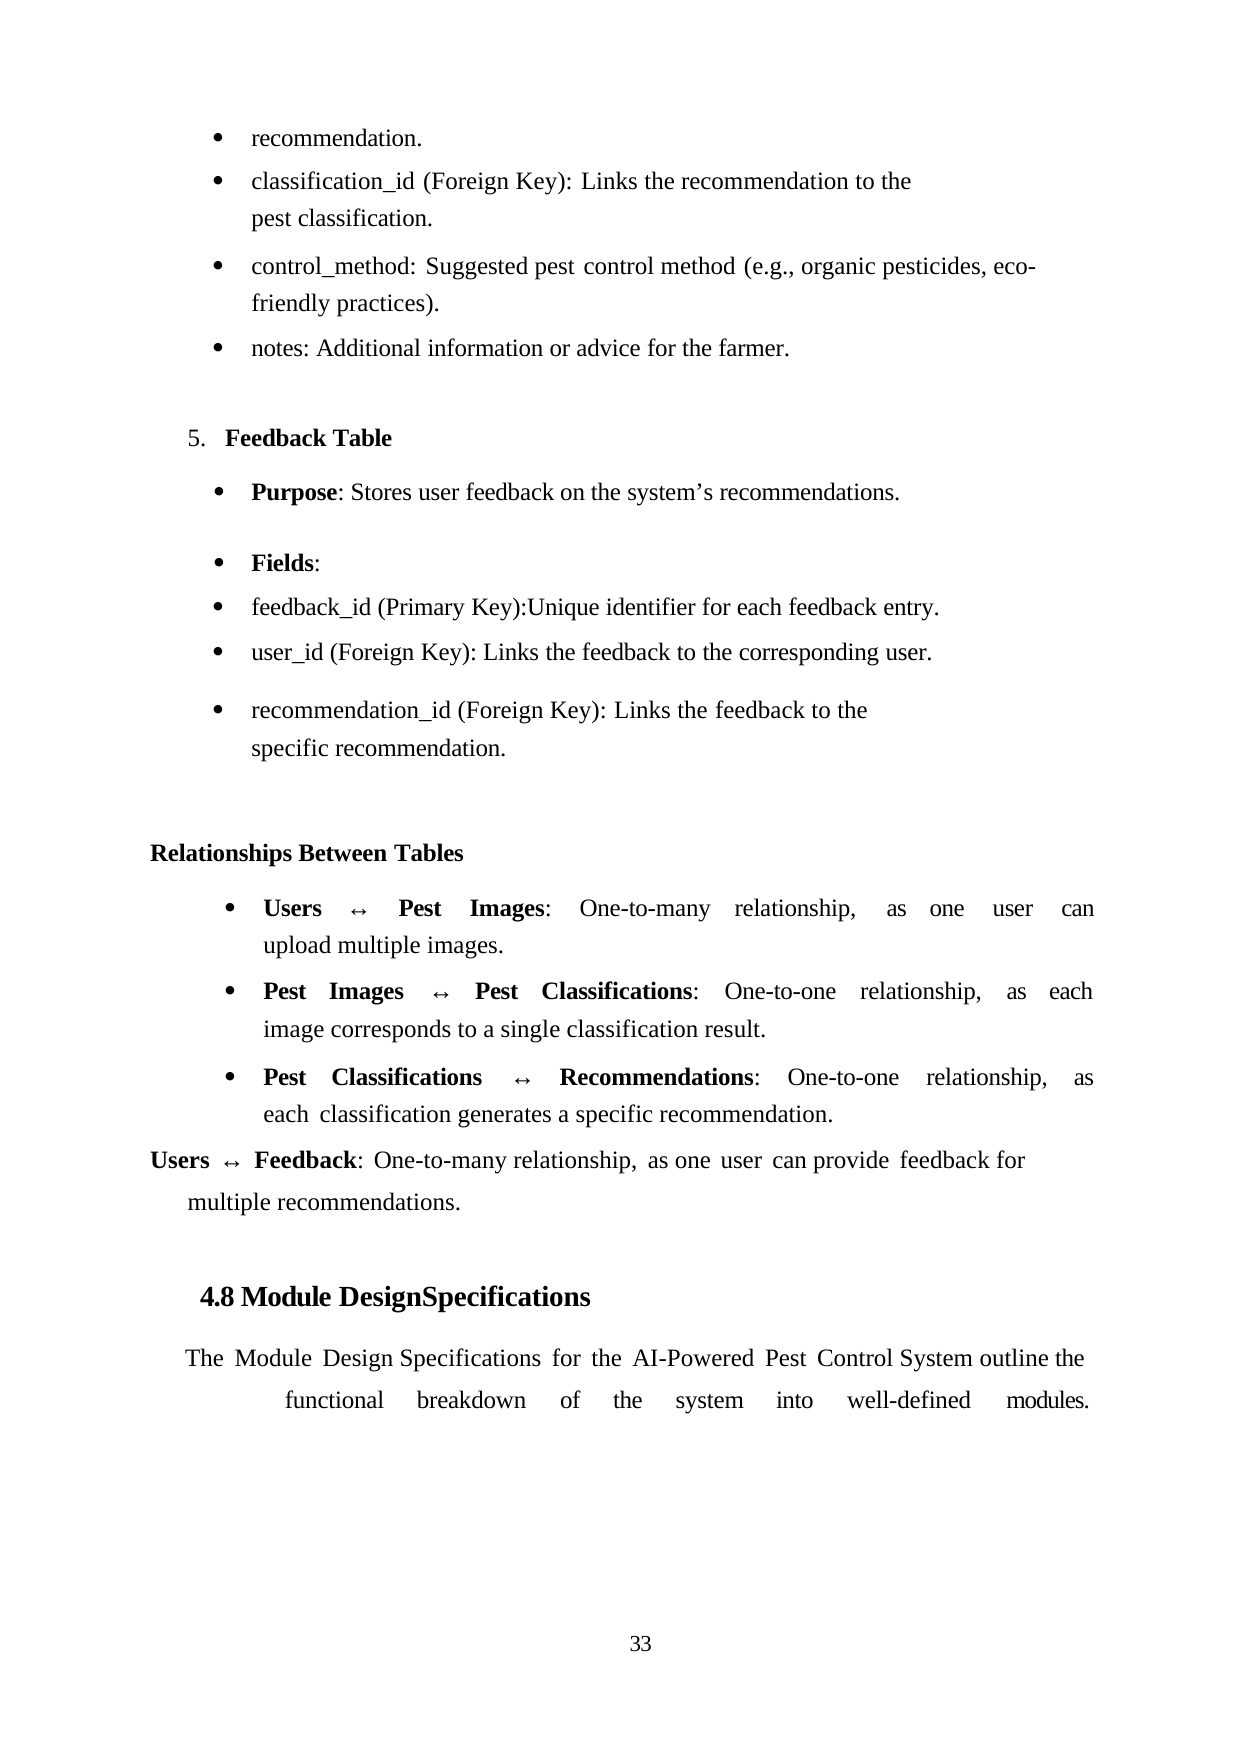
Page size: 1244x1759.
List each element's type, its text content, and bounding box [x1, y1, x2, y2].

subtitle Fields: [214, 548, 1140, 577]
list classification_id (Foreign Key): Links the recommendation to the pest classification. [213, 166, 955, 232]
list Users ↔ Pest Images: One-to-many relationship, as one user can upload multiple images. [226, 893, 1095, 959]
text Users ↔ Feedback: One-to-many relationship, as one user can provide feedback for multiple recommendations. [150, 1145, 1053, 1216]
list feedback_id (Primary Key):Unique identifier for each feedback entry. [213, 592, 1140, 620]
list user_id (Foreign Key): Links the feedback to the corresponding user. [213, 637, 1140, 665]
list Purpose: Stores user feedback on the system’s recommendations. [214, 477, 1140, 506]
subtitle Module DesignSpecifications [200, 1279, 1140, 1312]
list recommendation_id (Foreign Key): Links the feedback to the specific recommendation. [213, 696, 946, 762]
subtitle Relationships Between Tables [150, 838, 1140, 867]
list Pest Images ↔ Pest Classifications: One-to-one relationship, as each image corresponds to a single classification result. [226, 976, 1094, 1042]
list control_method: Suggested pest control method (e.g., organic pesticides, eco- friendly practices). [213, 251, 1037, 317]
list recommendation. [213, 123, 1140, 152]
list notes: Additional information or advice for the farmer. [213, 333, 1140, 362]
list Pest Classifications ↔ Recommendations: One-to-one relationship, as each classification generates a specific recommendation. [226, 1062, 1095, 1128]
subtitle Feedback Table [187, 423, 1140, 451]
text The Module Design Specifications for the AI-Powered Pest Control System outline the functional breakdown of the system into well-defined modules. [185, 1343, 1091, 1414]
